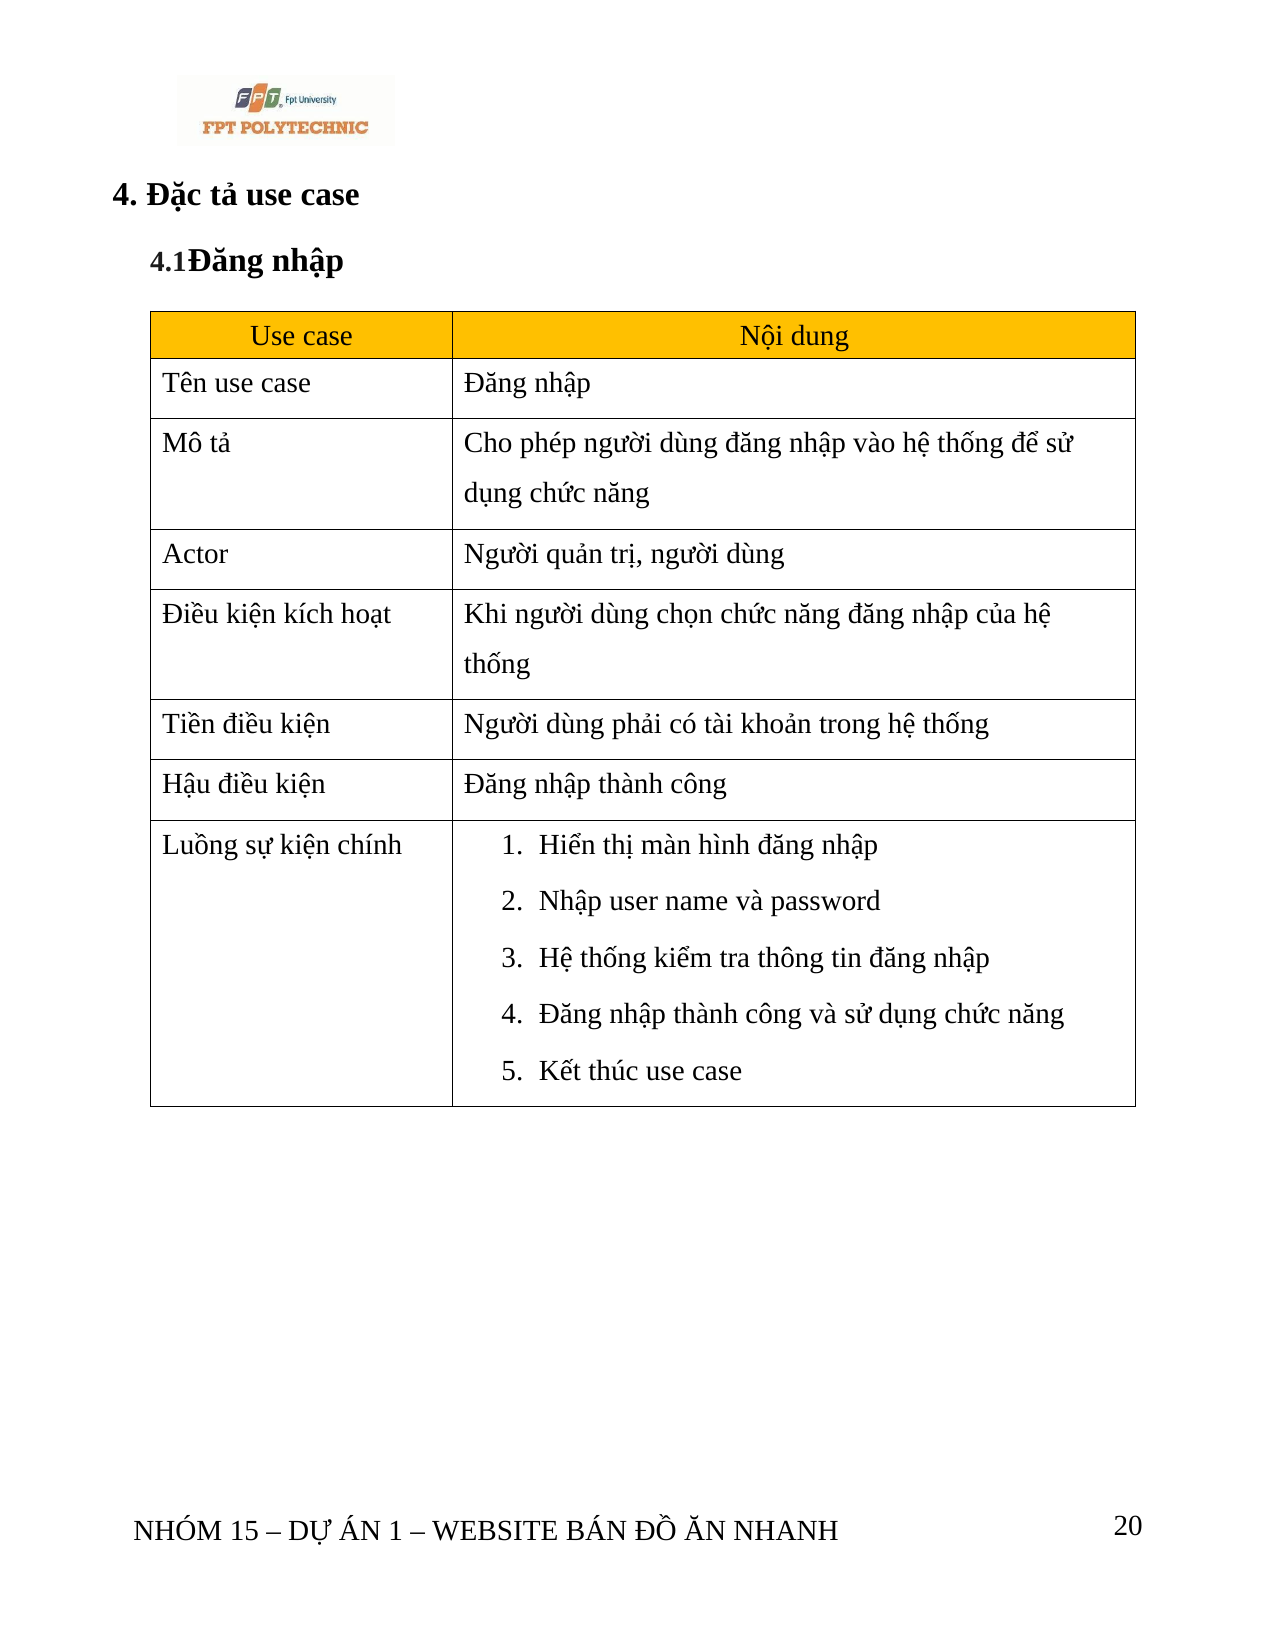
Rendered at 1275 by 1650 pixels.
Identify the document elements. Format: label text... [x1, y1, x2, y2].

table_cell Hậu điều kiện [151, 760, 452, 819]
table_cell Tiền điều kiện [151, 700, 452, 759]
table_cell Điều kiện kích hoạt [151, 590, 452, 699]
table_cell Đăng nhập [453, 359, 1135, 418]
table_cell Đăng nhập thành công [453, 760, 1135, 819]
table_header Nội dung [453, 312, 1135, 358]
table_cell Hiển thị màn hình đăng nhập Nhập user name và password Hệ thống kiểm tra thông tin đăng nhập Đăng nhập thành công và sử dụng chức năng Kết thúc use case [453, 821, 1135, 1106]
picture [177, 75, 395, 146]
table_cell Cho phép người dùng đăng nhập vào hệ thống để sử dụng chức năng [453, 419, 1135, 528]
table_header Use case [151, 312, 452, 358]
table_cell Khi người dùng chọn chức năng đăng nhập của hệ thống [453, 590, 1135, 699]
table_cell Người dùng phải có tài khoản trong hệ thống [453, 700, 1135, 759]
subtitle Đăng nhập [150, 241, 1198, 279]
table_cell Tên use case [151, 359, 452, 418]
subtitle 4. Đặc tả use case [112, 174, 1198, 212]
table_cell Mô tả [151, 419, 452, 528]
table_cell Luồng sự kiện chính [151, 821, 452, 1106]
table_cell Actor [151, 530, 452, 589]
table_cell Người quản trị, người dùng [453, 530, 1135, 589]
